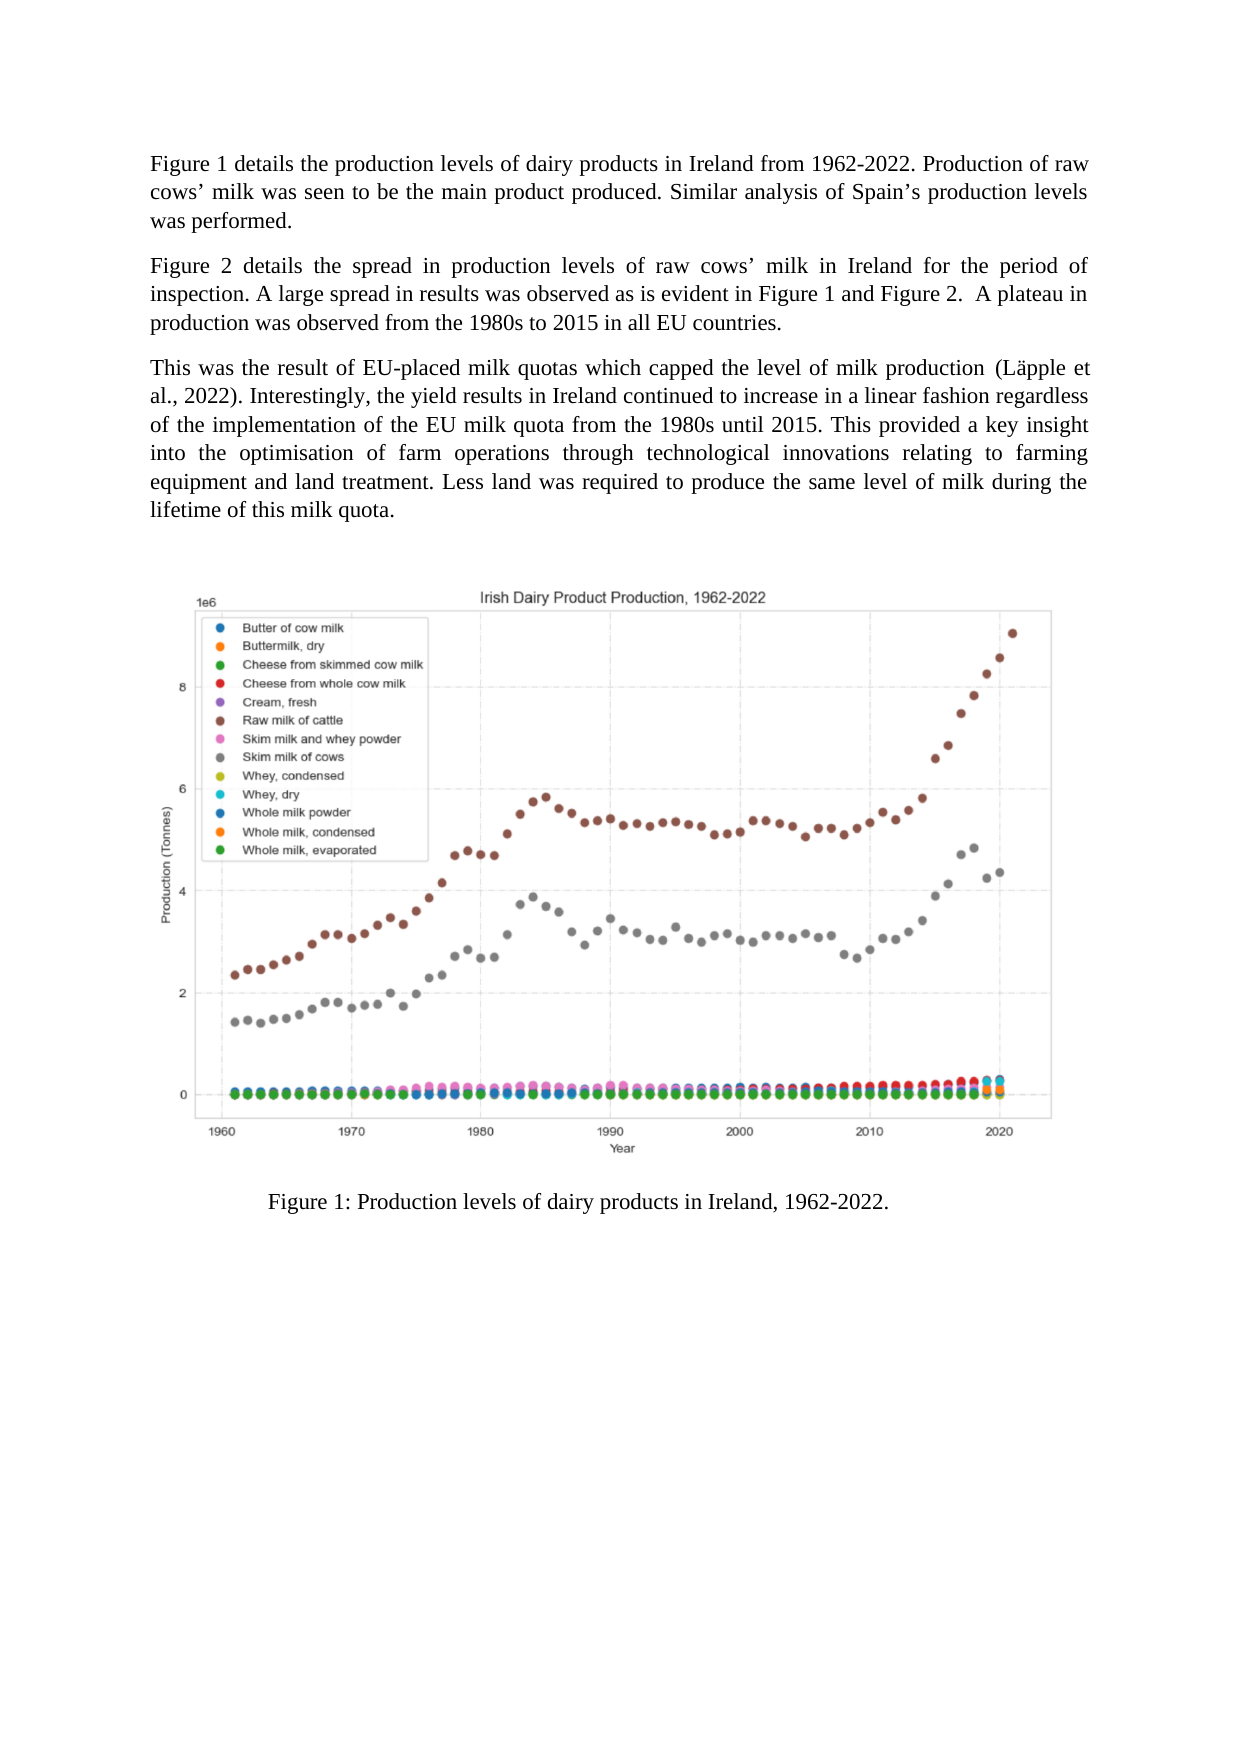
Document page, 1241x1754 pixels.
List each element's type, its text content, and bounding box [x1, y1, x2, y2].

text Figure 1 details the production levels of dairy products in Ireland from 1962-2022. Production of raw cows’ milk was seen to be the main product produced. Similar analysis of Spain’s production levels was performed. [150, 150, 1090, 233]
text This was the result of EU-placed milk quotas which capped the level of milk production . Interestingly, the yield results in Ireland continued to increase in a linear fashion regardless of the implementation of the EU milk quota from the 1980s until 2015. This provided a key insight into the optimisation of farm operations through technological innovations relating to farming equipment and land treatment. Less land was required to produce the same level of milk during the lifetime of this milk quota. [150, 354, 1090, 522]
text Figure 2 details the spread in production levels of raw cows’ milk in Ireland for the period of inspection. A large spread in results was observed as is evident in Figure 1 and Figure 2. A plateau in production was observed from the 1980s to 2015 in all EU countries. [150, 252, 1090, 335]
picture [150, 585, 1072, 1156]
